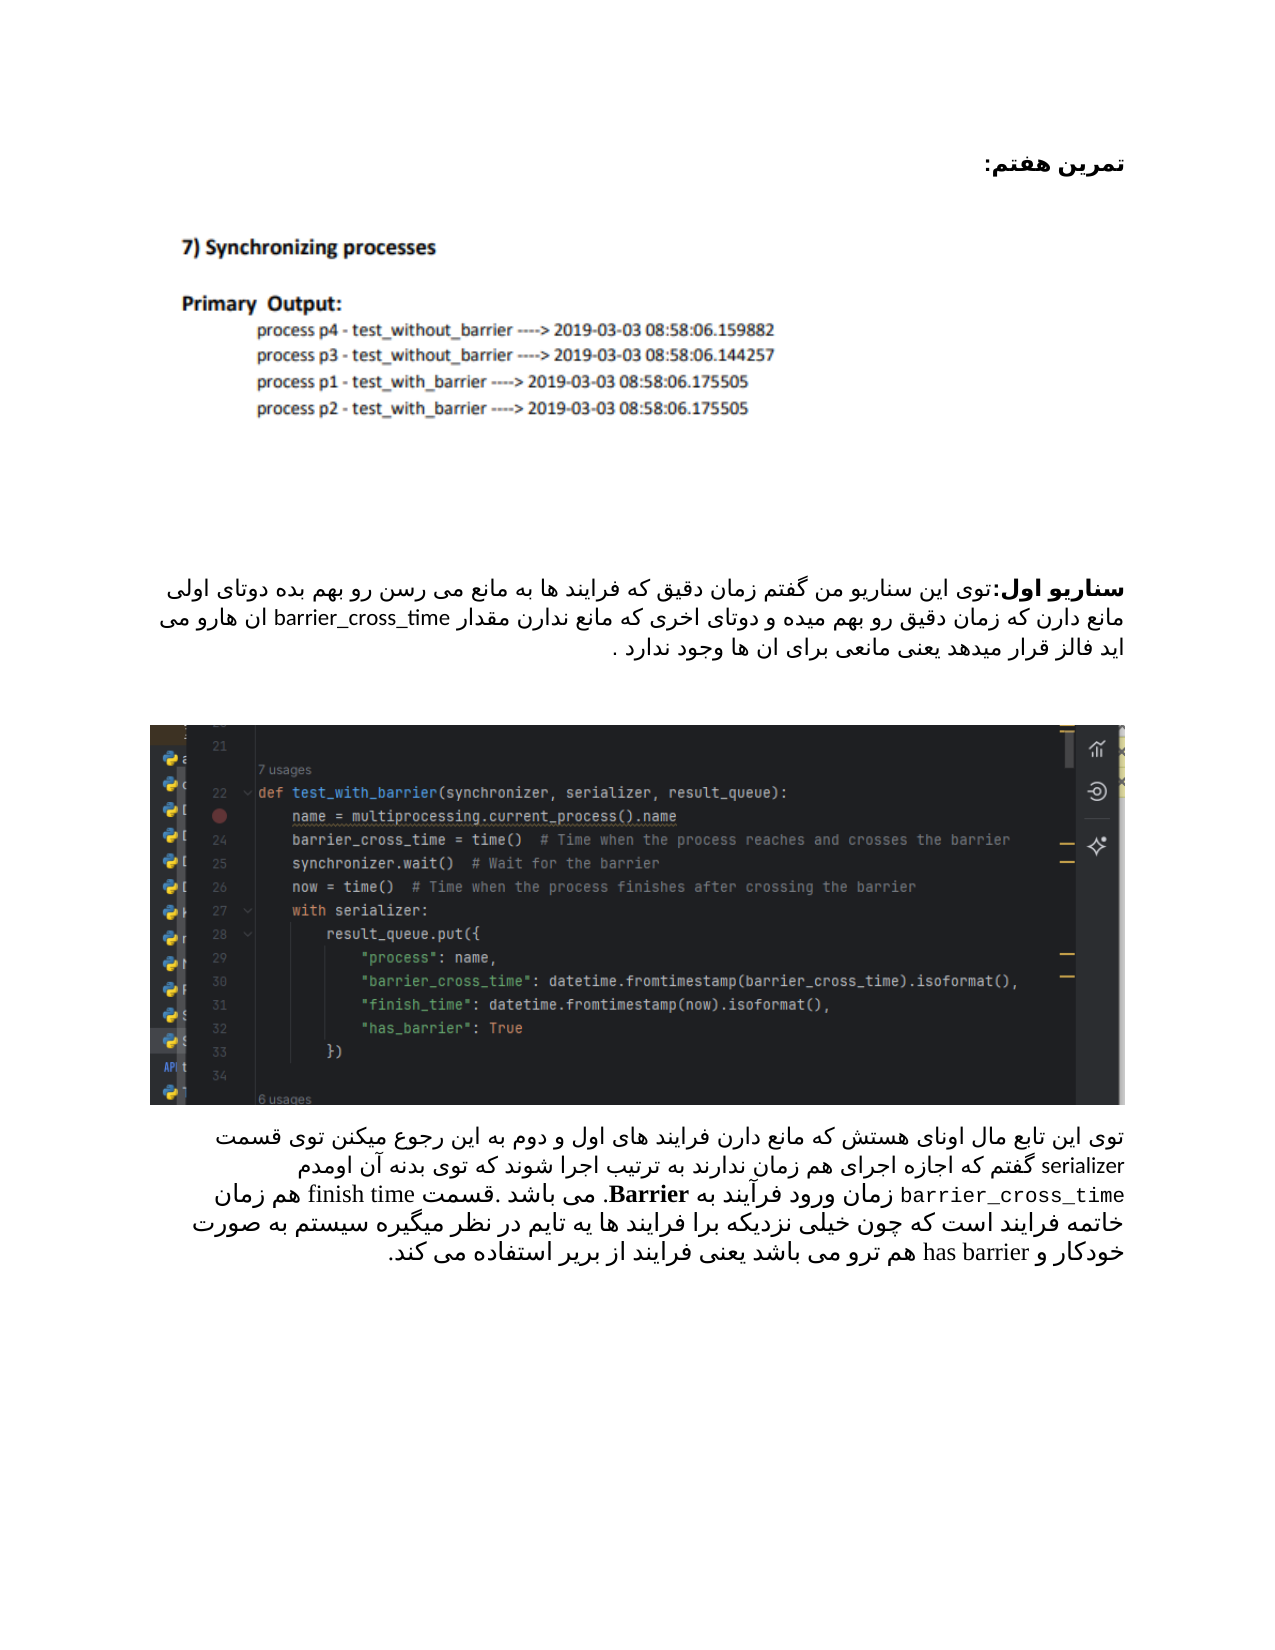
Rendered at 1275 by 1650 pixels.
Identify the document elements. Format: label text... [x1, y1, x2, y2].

picture [149, 195, 970, 463]
text تمرین هفتم: [150, 150, 1125, 176]
text سناریو اول:توی این سناریو من گفتم زمان دقیق که فرایند ها به مانع می رسن رو بهم بده دوتای اولی مانع دارن که زمان دقیق رو بهم میده و دوتای اخری که مانع ندارن مقدار barrier_cross_time ان هارو می اید فالز قرار میدهد یعنی مانعی برای ان ها وجود ندارد . [150, 575, 1125, 660]
text توی این تابع مال اونای هستش که مانع دارن فرایند های اول و دوم به این رجوع میکنن توی قسمت serializer گفتم که اجازه اجرای هم زمان ندارند به ترتیب اجرا شوند که توی بدنه آن اومدم barrier_cross_time زمان ورود فرآیند به Barrier. می باشد .قسمت finish time هم زمان خاتمه فرایند است که چون خیلی نزدیکه برا فرایند ها یه تایم در نظر میگیره سیستم به صورت خودکار و has barrier هم ترو می باشد یعنی فرایند از بریر استفاده می کند. [150, 1123, 1125, 1266]
picture [150, 725, 1125, 1105]
